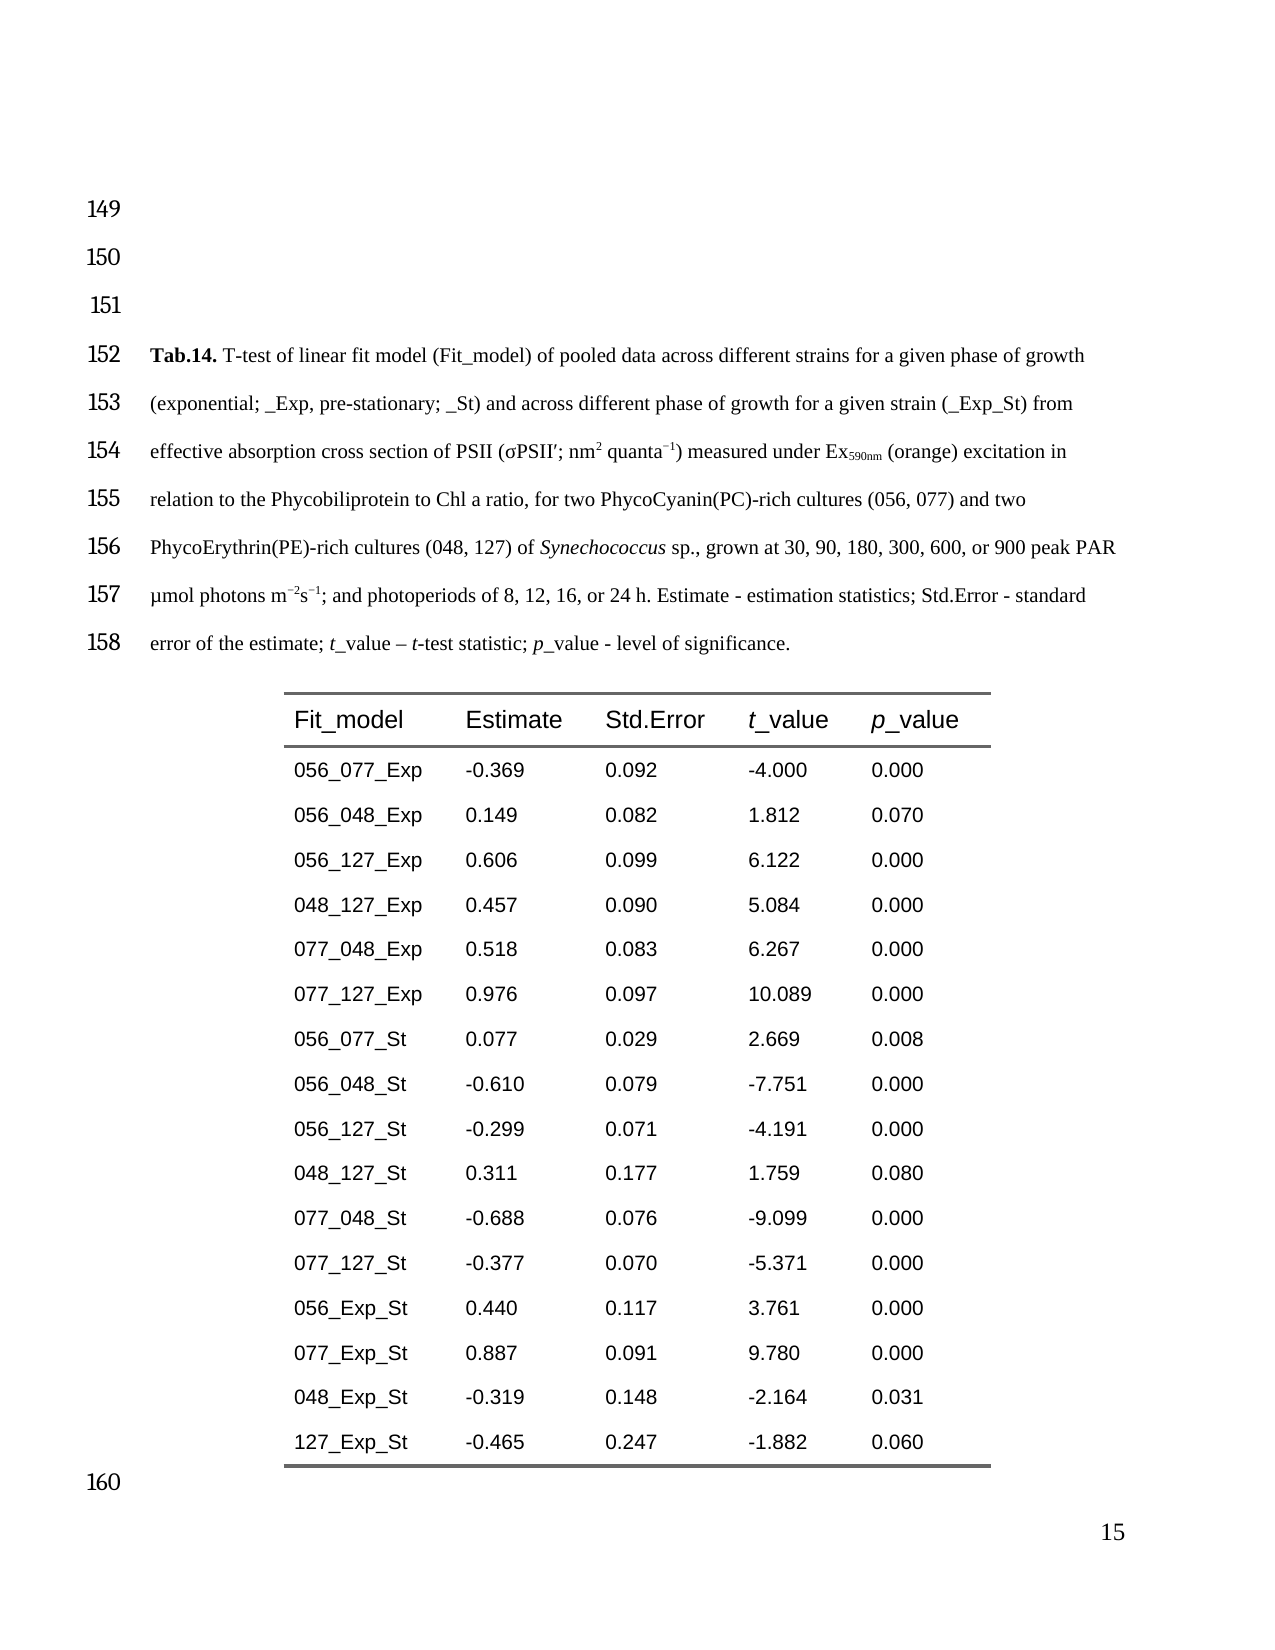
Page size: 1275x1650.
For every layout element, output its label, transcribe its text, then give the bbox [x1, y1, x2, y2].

table_cell 1.812 [738, 793, 861, 837]
table_cell 0.079 [595, 1061, 738, 1106]
table_cell 0.000 [861, 882, 991, 927]
table_cell 056_127_St [284, 1106, 455, 1151]
table_cell 0.000 [861, 1285, 991, 1330]
table_cell 0.000 [861, 1106, 991, 1151]
table_cell 056_077_Exp [284, 748, 455, 792]
table_cell 077_048_Exp [284, 927, 455, 972]
table_cell 077_Exp_St [284, 1330, 455, 1375]
table_cell 0.077 [455, 1016, 595, 1061]
table_header p_value [861, 695, 991, 744]
table_cell -4.000 [738, 748, 861, 792]
table_cell 6.267 [738, 927, 861, 972]
table_cell 0.092 [595, 748, 738, 792]
table_cell 0.060 [861, 1420, 991, 1464]
table_cell 0.080 [861, 1151, 991, 1196]
table_cell 0.076 [595, 1196, 738, 1240]
table_header Std.Error [595, 695, 738, 744]
table_cell 2.669 [738, 1016, 861, 1061]
table_cell 0.518 [455, 927, 595, 972]
table_cell 0.099 [595, 837, 738, 882]
table_cell 048_Exp_St [284, 1375, 455, 1419]
table_cell 0.177 [595, 1151, 738, 1196]
table_cell -0.369 [455, 748, 595, 792]
table_cell 0.071 [595, 1106, 738, 1151]
table_cell 0.097 [595, 972, 738, 1016]
table_cell 0.031 [861, 1375, 991, 1419]
table_cell 5.084 [738, 882, 861, 927]
table_cell 0.070 [595, 1240, 738, 1285]
table_cell 048_127_Exp [284, 882, 455, 927]
table_cell 048_127_St [284, 1151, 455, 1196]
table_cell 0.000 [861, 927, 991, 972]
table_cell 9.780 [738, 1330, 861, 1375]
text Tab.14. T-test of linear fit model (Fit_model) of pooled data across different strains for a given phase of growth (exponential; _Exp, pre-stationary; _St) and across different phase of growth for a given strain (_Exp_St) from effective absorption cross section of PSII (σPSII′; nm2 quanta−1) measured under Ex590nm (orange) excitation in relation to the Phycobiliprotein to Chl a ratio, for two PhycoCyanin(PC)-rich cultures (056, 077) and two PhycoErythrin(PE)-rich cultures (048, 127) of Synechococcus sp., grown at 30, 90, 180, 300, 600, or 900 peak PAR µmol photons m−2s−1; and photoperiods of 8, 12, 16, or 24 h. Estimate - estimation statistics; Std.Error - standard error of the estimate; t_value – t-test statistic; p_value - level of significance. [150, 150, 1125, 655]
table_cell 0.082 [595, 793, 738, 837]
table_cell 056_127_Exp [284, 837, 455, 882]
table_cell -4.191 [738, 1106, 861, 1151]
table_cell 0.149 [455, 793, 595, 837]
table_cell -7.751 [738, 1061, 861, 1106]
table_cell 0.117 [595, 1285, 738, 1330]
table_cell -0.465 [455, 1420, 595, 1464]
table_cell -0.299 [455, 1106, 595, 1151]
table_cell 0.000 [861, 1196, 991, 1240]
table_cell 0.000 [861, 1061, 991, 1106]
table_cell 056_048_Exp [284, 793, 455, 837]
table_cell -1.882 [738, 1420, 861, 1464]
table_cell -0.610 [455, 1061, 595, 1106]
table_cell 056_Exp_St [284, 1285, 455, 1330]
table_cell 077_127_Exp [284, 972, 455, 1016]
table_cell 0.887 [455, 1330, 595, 1375]
table_cell 127_Exp_St [284, 1420, 455, 1464]
table_cell 056_077_St [284, 1016, 455, 1061]
table_cell 077_048_St [284, 1196, 455, 1240]
table_cell 0.083 [595, 927, 738, 972]
table_cell 3.761 [738, 1285, 861, 1330]
table_header t_value [738, 695, 861, 744]
table_cell 0.311 [455, 1151, 595, 1196]
table_cell -5.371 [738, 1240, 861, 1285]
table_cell -9.099 [738, 1196, 861, 1240]
table_cell -2.164 [738, 1375, 861, 1419]
table_cell 0.029 [595, 1016, 738, 1061]
table_cell 0.457 [455, 882, 595, 927]
table_cell 0.090 [595, 882, 738, 927]
table_cell 10.089 [738, 972, 861, 1016]
table_cell 0.008 [861, 1016, 991, 1061]
table_cell -0.377 [455, 1240, 595, 1285]
table_cell 0.000 [861, 1240, 991, 1285]
table_cell 0.000 [861, 837, 991, 882]
table_cell 0.070 [861, 793, 991, 837]
table_cell -0.688 [455, 1196, 595, 1240]
table_header Fit_model [284, 695, 455, 744]
table_cell 0.000 [861, 972, 991, 1016]
table_cell 0.000 [861, 748, 991, 792]
table_cell 056_048_St [284, 1061, 455, 1106]
table_cell 6.122 [738, 837, 861, 882]
table_cell -0.319 [455, 1375, 595, 1419]
table_cell 0.606 [455, 837, 595, 882]
table_cell 0.148 [595, 1375, 738, 1419]
table_cell 077_127_St [284, 1240, 455, 1285]
table_cell 0.440 [455, 1285, 595, 1330]
table_header Estimate [455, 695, 595, 744]
table_cell 0.091 [595, 1330, 738, 1375]
table_cell 1.759 [738, 1151, 861, 1196]
table_cell 0.976 [455, 972, 595, 1016]
table_cell 0.247 [595, 1420, 738, 1464]
table_cell 0.000 [861, 1330, 991, 1375]
